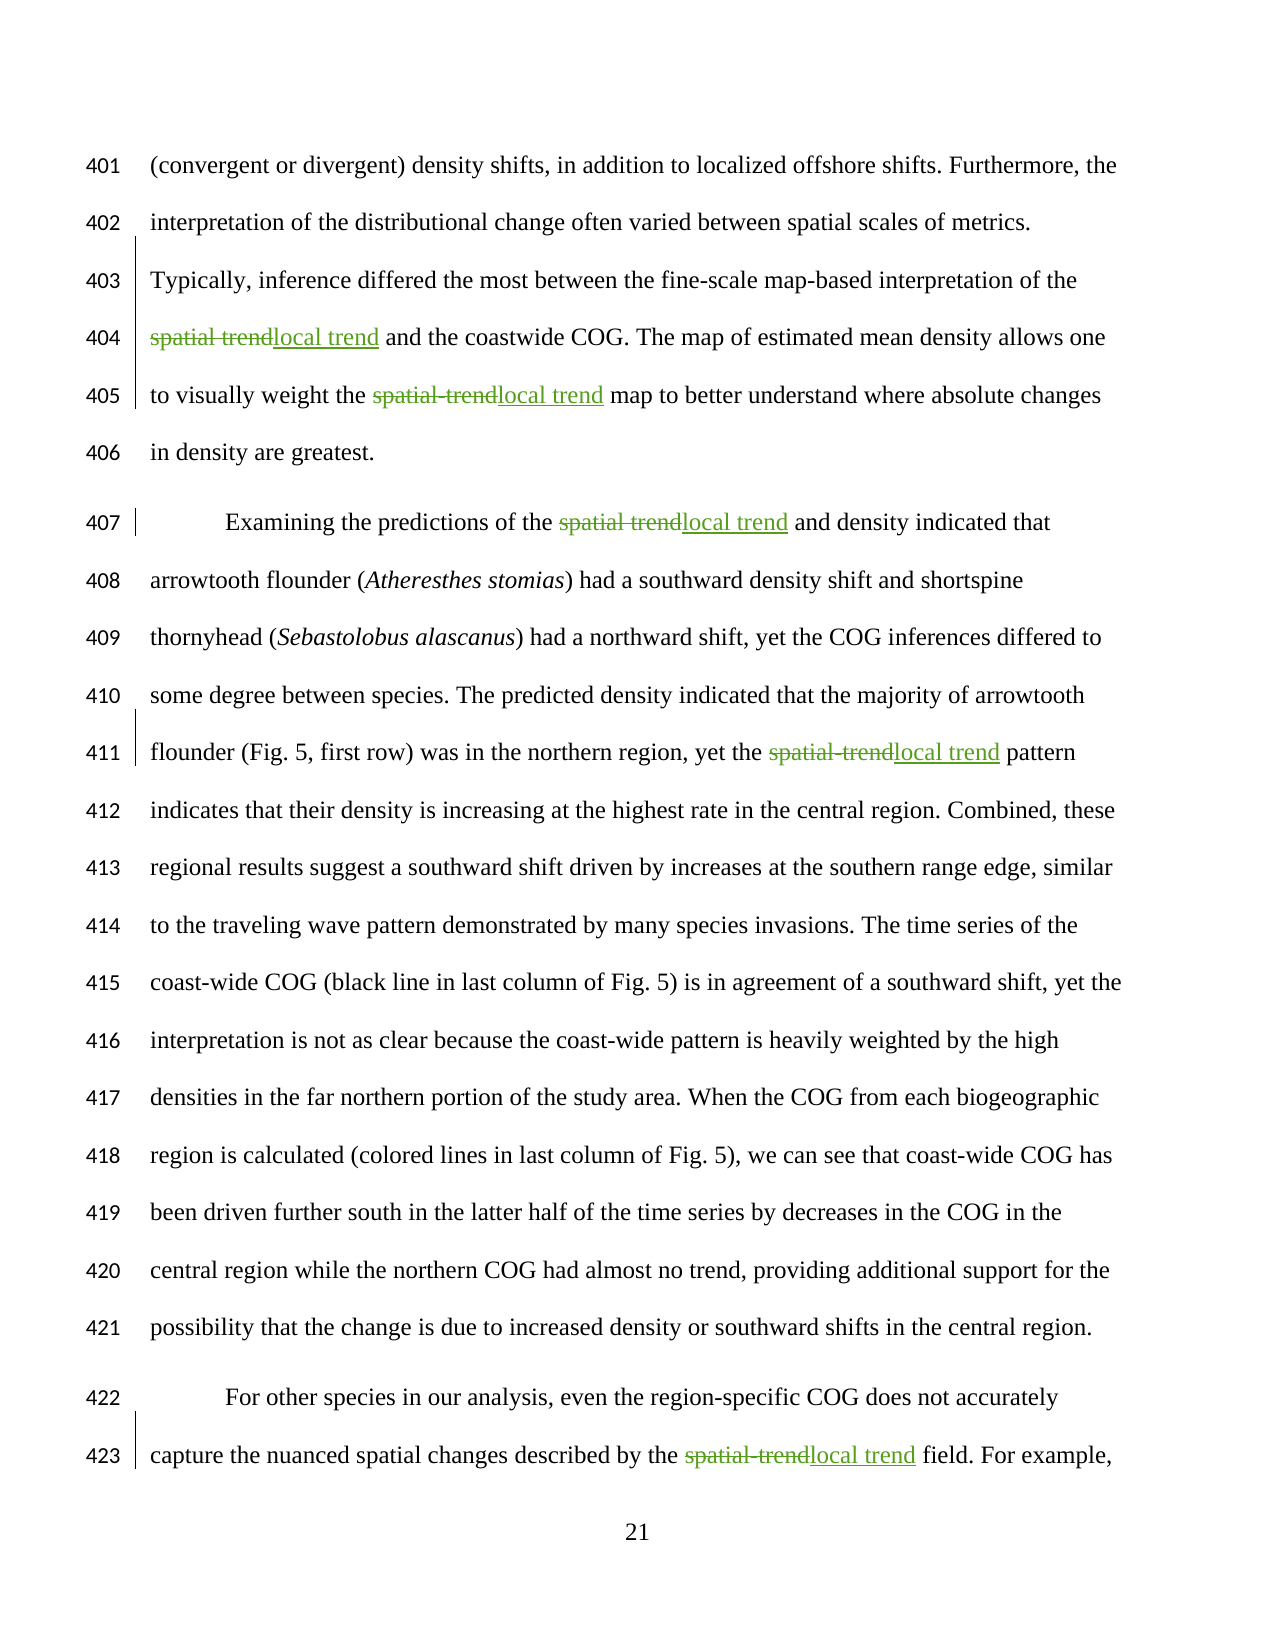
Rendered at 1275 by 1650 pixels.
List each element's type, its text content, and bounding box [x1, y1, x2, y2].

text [150, 150, 1125, 466]
text Examining the predictions of the and density indicated that arrowtooth flounder (Atheresthes stomias) had a southward density shift and shortspine thornyhead (Sebastolobus alascanus) had a northward shift, yet the COG inferences differed to some degree between species. The predicted density indicated that the majority of arrowtooth flounder (Fig. 5, first row) was in the northern region, yet the pattern indicates that their density is increasing at the highest rate in the central region. Combined, these regional results suggest a southward shift driven by increases at the southern range edge, similar to the traveling wave pattern demonstrated by many species invasions. The time series of the coast-wide COG (black line in last column of Fig. 5) is in agreement of a southward shift, yet the interpretation is not as clear because the coast-wide pattern is heavily weighted by the high densities in the far northern portion of the study area. When the COG from each biogeographic region is calculated (colored lines in last column of Fig. 5), we can see that coast-wide COG has been driven further south in the latter half of the time series by decreases in the COG in the central region while the northern COG had almost no trend, providing additional support for the possibility that the change is due to increased density or southward shifts in the central region. [150, 507, 1125, 1341]
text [150, 1382, 1125, 1469]
